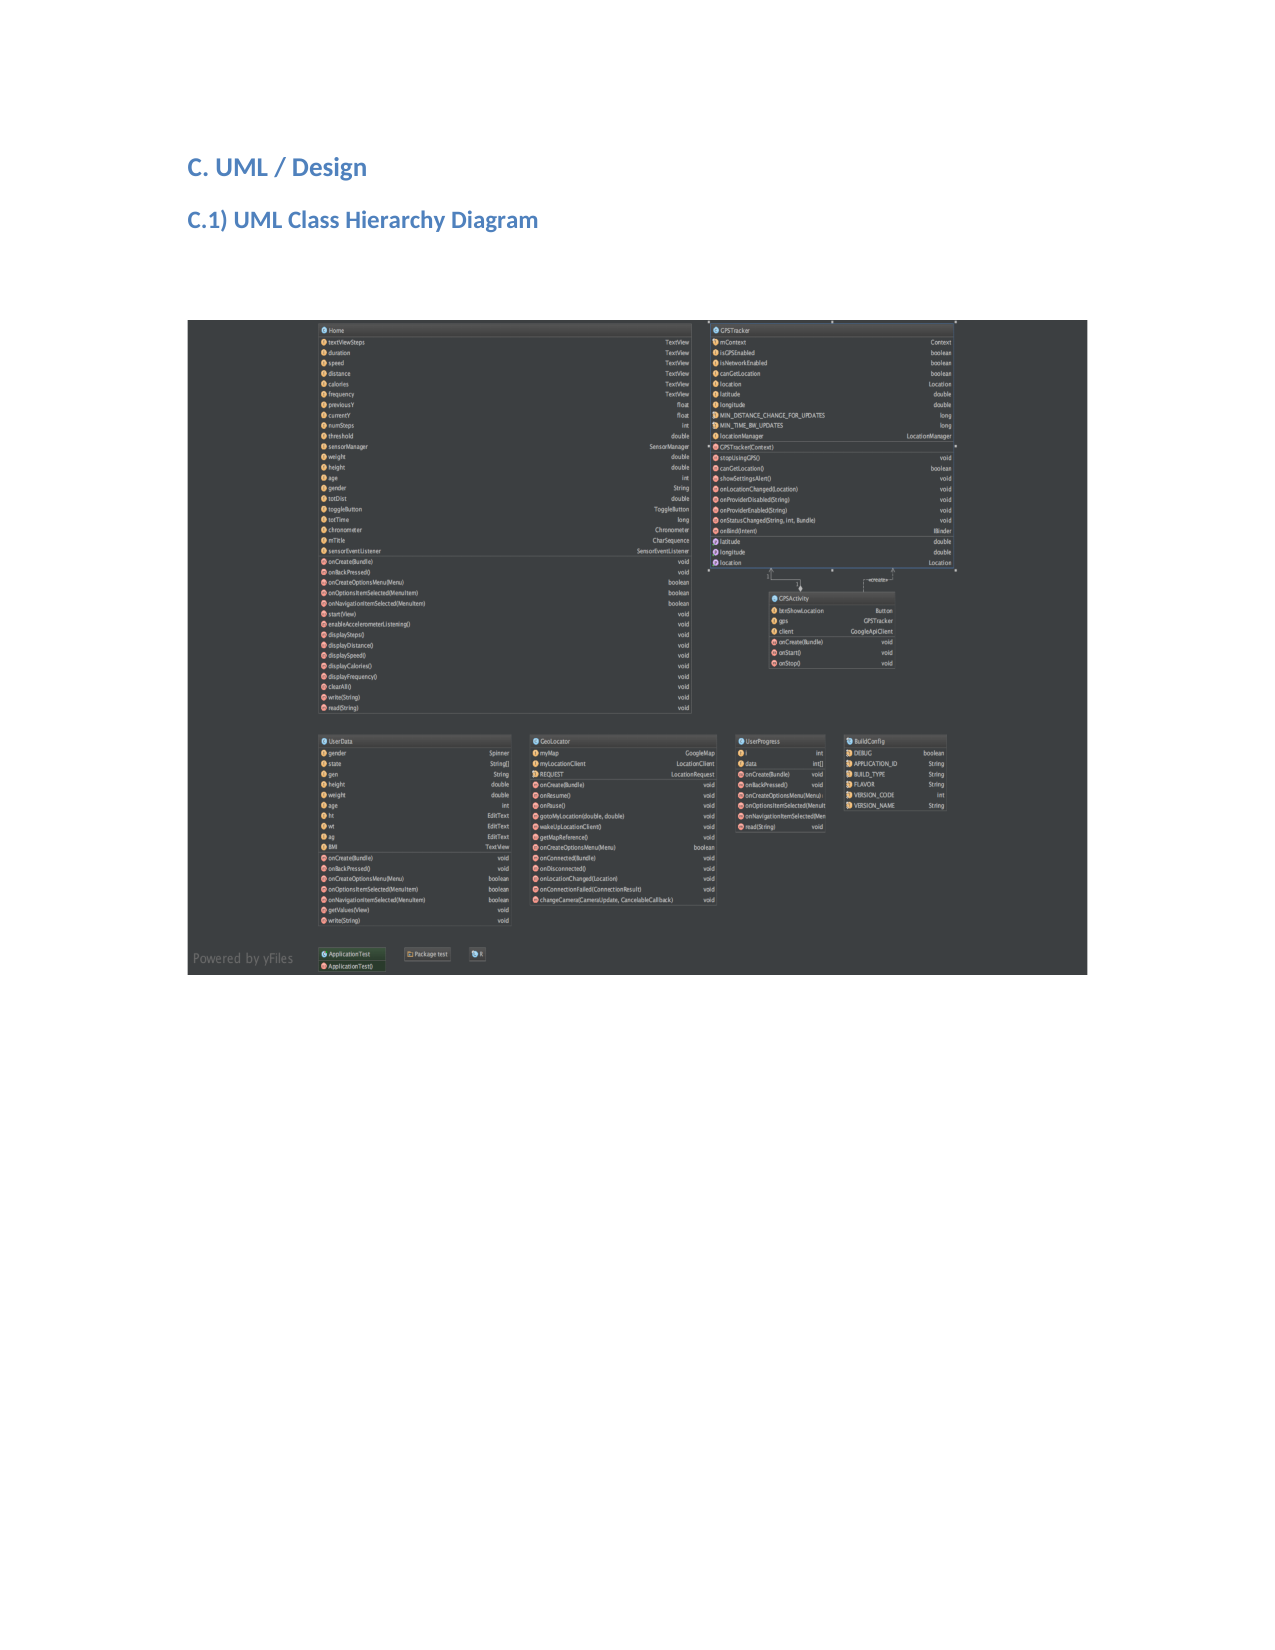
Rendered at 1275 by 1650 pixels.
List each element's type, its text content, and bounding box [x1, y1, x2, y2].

picture [187, 320, 1088, 975]
subtitle C.1) UML Class Hierarchy Diagram [187, 204, 1087, 234]
subtitle C. UML / Design [187, 150, 1087, 183]
